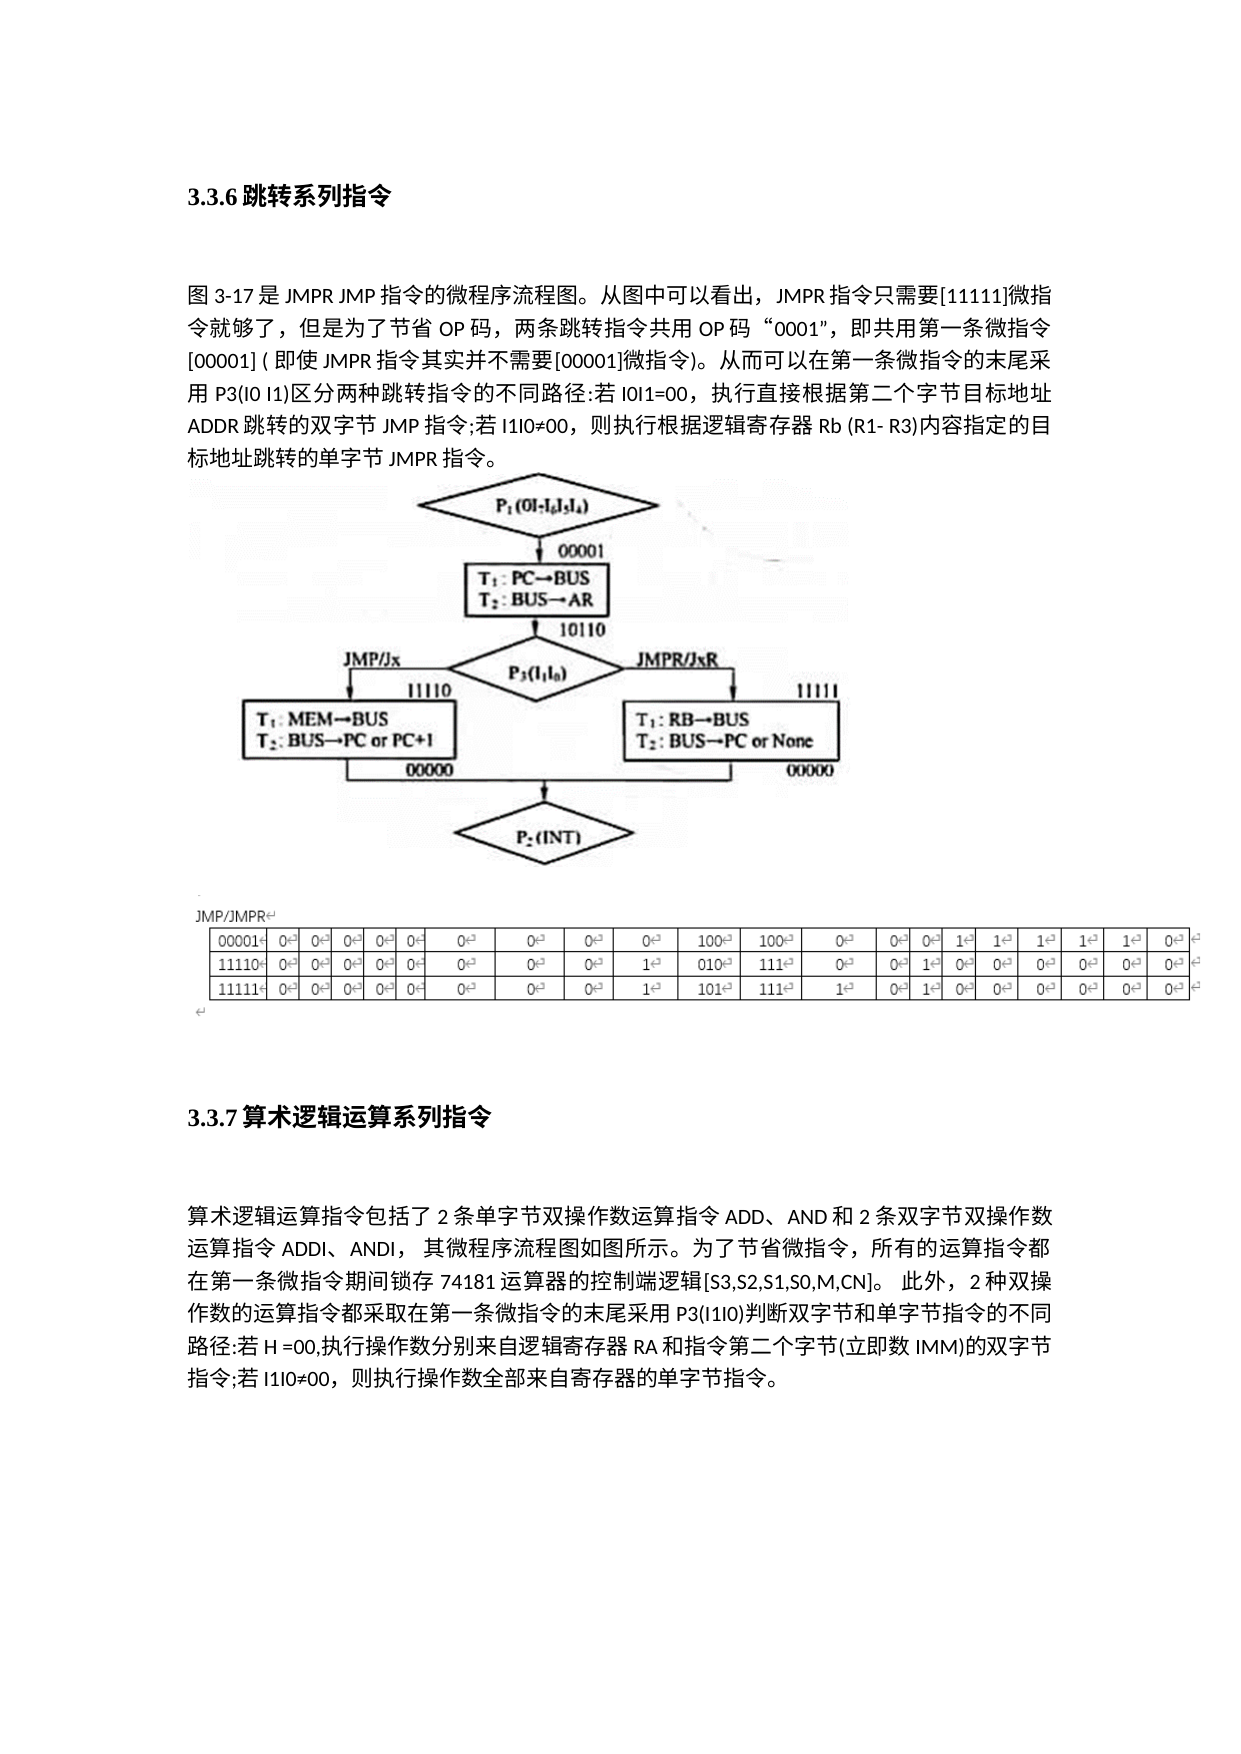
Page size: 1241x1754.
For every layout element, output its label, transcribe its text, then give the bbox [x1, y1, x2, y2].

subtitle 3.3.7算术逻辑运算系列指令 [187, 1083, 1053, 1148]
picture [187, 472, 851, 867]
text 图3-17是JMPR JMP指令的微程序流程图。从图中可以看出，JMPR指令只需要[11111]微指令就够了，但是为了节省OP码，两条跳转指令共用OP码“0001”，即共用第一条微指令[00001] ( 即使JMPR指令其实并不需要[00001]微指令)。从而可以在第一条微指令的末尾采用P3(I0 I1)区分两种跳转指令的不同路径:若I0I1=00，执行直接根据第二个字节目标地址ADDR跳转的双字节JMP指令;若I1I0≠00，则执行根据逻辑寄存器Rb (R1- R3)内容指定的目标地址跳转的单字节JMPR指令。 [187, 278, 1053, 473]
text 算术逻辑运算指令包括了2条单字节双操作数运算指令ADD、AND和2条双字节双操作数运算指令ADDI、ANDI， 其微程序流程图如图所示。为了节省微指令，所有的运算指令都在第一条微指令期间锁存74181运算器的控制端逻辑[S3,S2,S1,S0,M,CN]。 此外，2种双操作数的运算指令都采取在第一条微指令的末尾采用P3(I1I0)判断双字节和单字节指令的不同路径:若H =00,执行操作数分别来自逻辑寄存器RA和指令第二个字节(立即数IMM)的双字节指令;若I1I0≠00，则执行操作数全部来自寄存器的单字节指令。 [187, 1198, 1053, 1393]
subtitle 3.3.6跳转系列指令 [187, 162, 1053, 227]
picture [187, 895, 1209, 1024]
